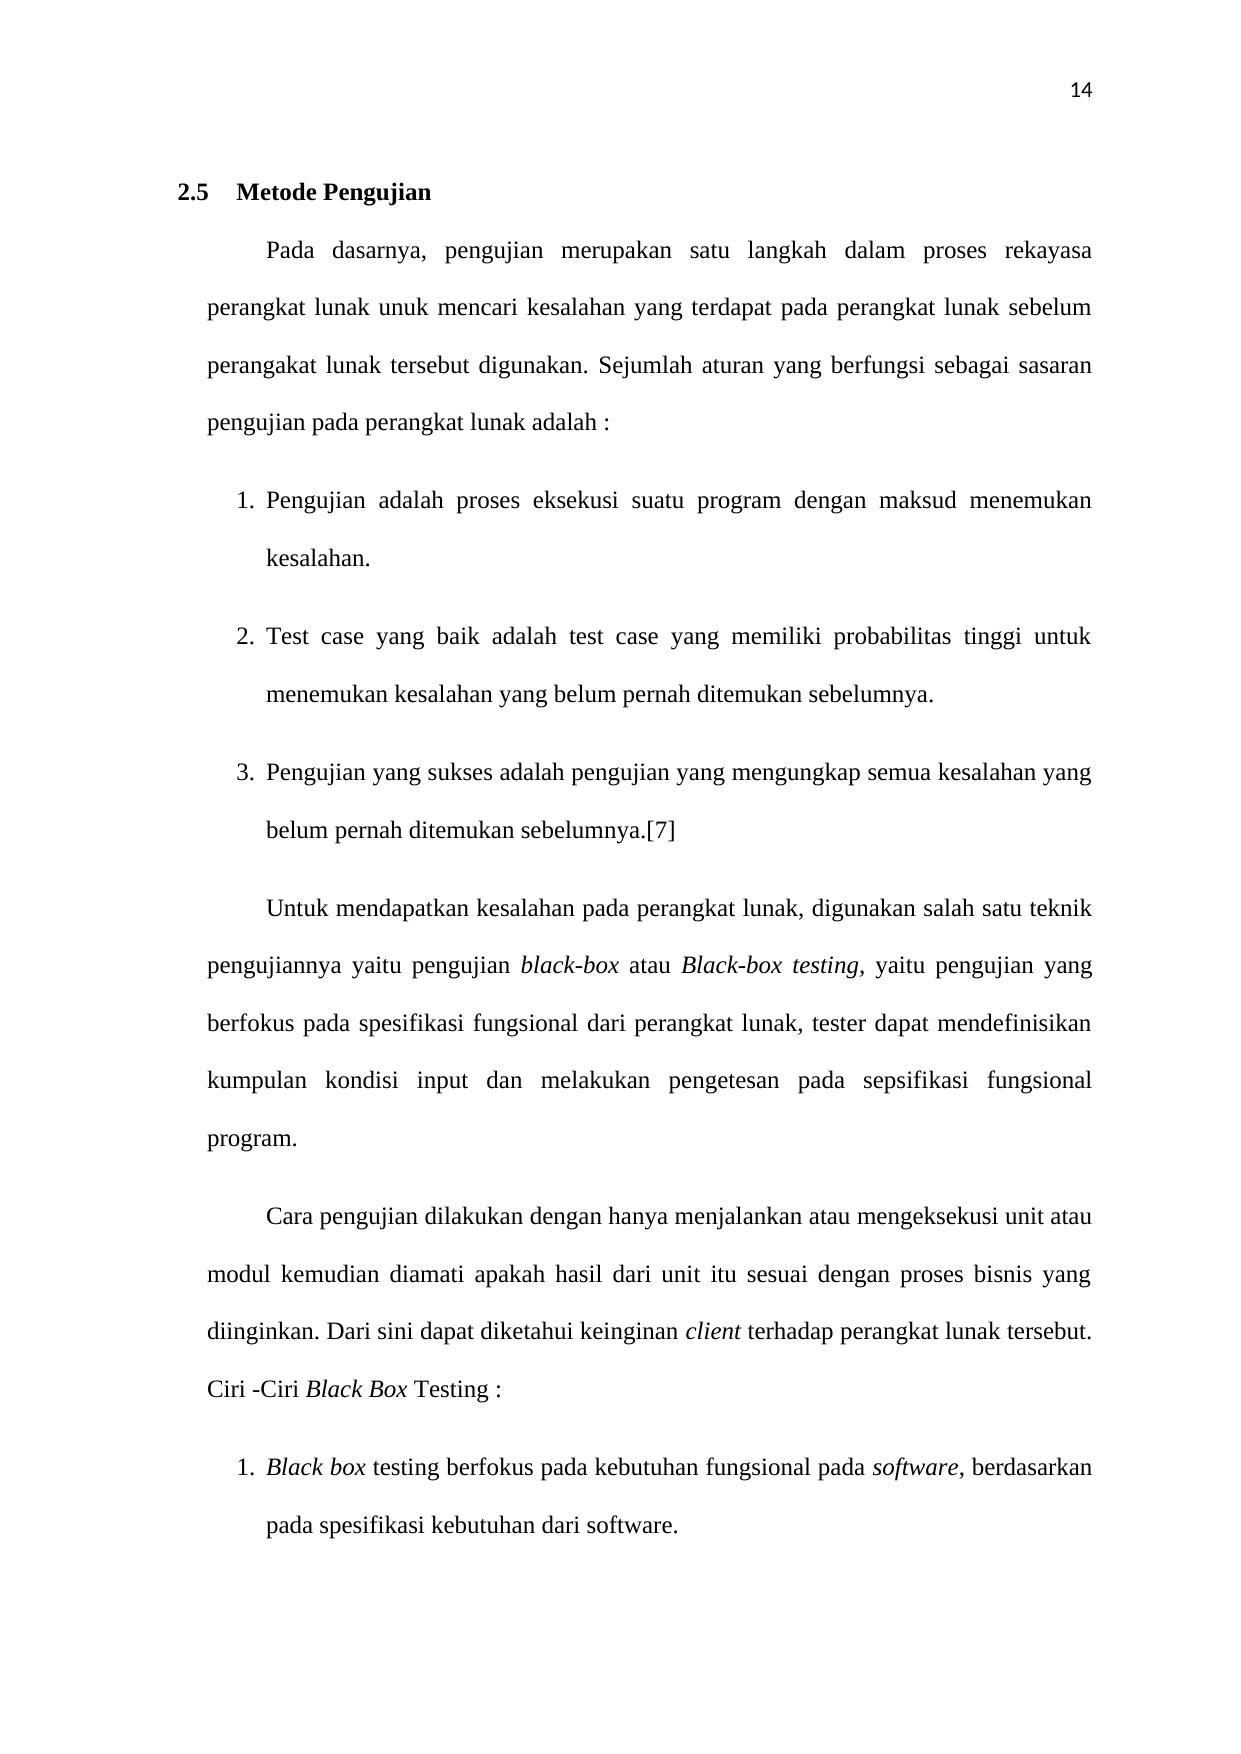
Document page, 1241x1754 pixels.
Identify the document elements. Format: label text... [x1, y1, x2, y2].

text Pada dasarnya, pengujian merupakan satu langkah dalam proses rekayasa perangkat lunak unuk mencari kesalahan yang terdapat pada perangkat lunak sebelum perangakat lunak tersebut digunakan. Sejumlah aturan yang berfungsi sebagai sasaran pengujian pada perangkat lunak adalah : [207, 235, 1092, 436]
list Test case yang baik adalah test case yang memiliki probabilitas tinggi untuk menemukan kesalahan yang belum pernah ditemukan sebelumnya. [236, 621, 1092, 708]
text Cara pengujian dilakukan dengan hanya menjalankan atau mengeksekusi unit atau modul kemudian diamati apakah hasil dari unit itu sesuai dengan proses bisnis yang diinginkan. Dari sini dapat diketahui keinginan client terhadap perangkat lunak tersebut. Ciri -Ciri Black Box Testing : [207, 1201, 1092, 1403]
list Black box testing berfokus pada kebutuhan fungsional pada software, berdasarkan pada spesifikasi kebutuhan dari software. [236, 1452, 1092, 1538]
subtitle Metode Pengujian [177, 177, 1092, 206]
text Untuk mendapatkan kesalahan pada perangkat lunak, digunakan salah satu teknik pengujiannya yaitu pengujian black-box atau Black-box testing, yaitu pengujian yang berfokus pada spesifikasi fungsional dari perangkat lunak, tester dapat mendefinisikan kumpulan kondisi input dan melakukan pengetesan pada sepsifikasi fungsional program. [207, 893, 1092, 1152]
list Pengujian adalah proses eksekusi suatu program dengan maksud menemukan kesalahan. [236, 486, 1092, 572]
list Pengujian yang sukses adalah pengujian yang mengungkap semua kesalahan yang belum pernah ditemukan sebelumnya.[7] [236, 757, 1092, 843]
